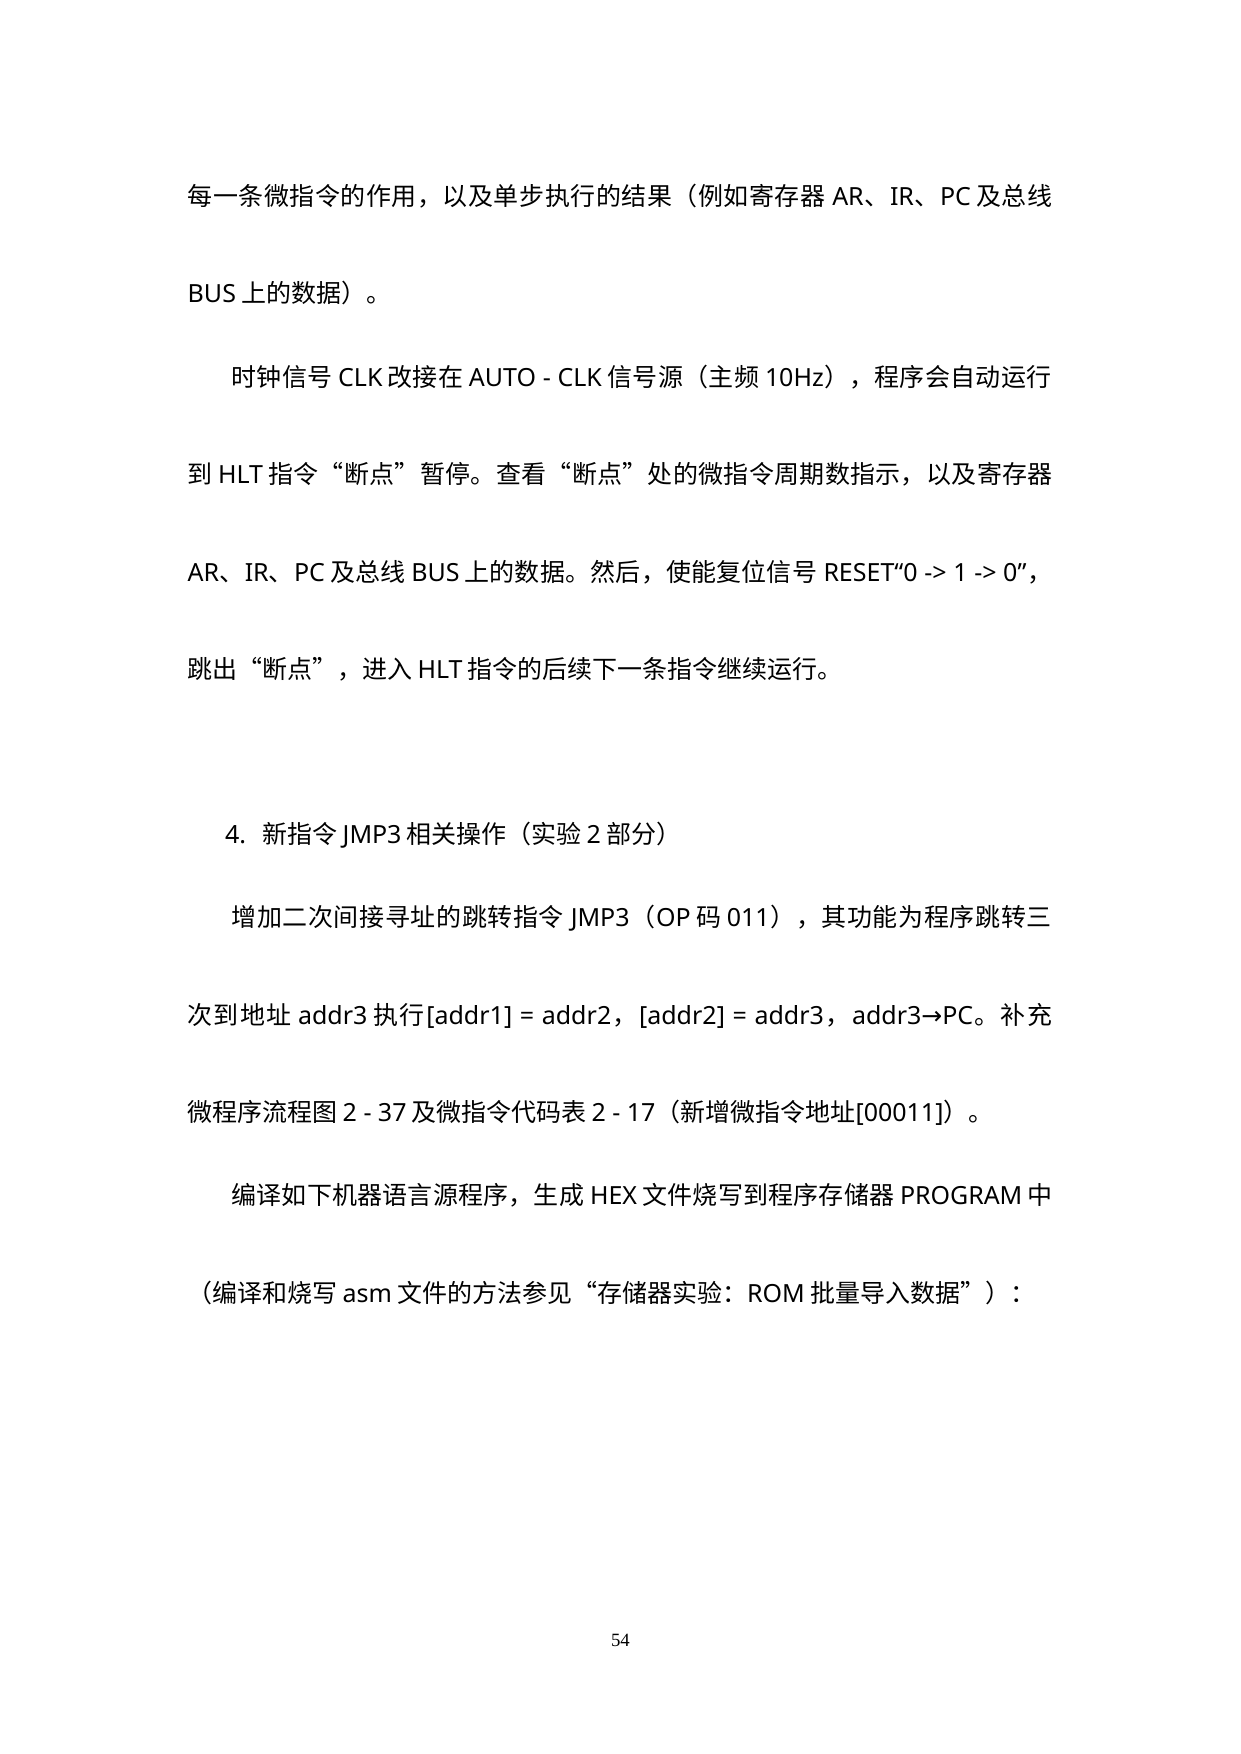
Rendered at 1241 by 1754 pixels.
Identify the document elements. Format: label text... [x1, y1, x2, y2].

list 新指令JMP3相关操作（实验2部分） [225, 800, 1053, 865]
text 时钟信号CLK改接在AUTO - CLK信号源（主频10Hz），程序会自动运行到HLT指令“断点”暂停。查看“断点”处的微指令周期数指示，以及寄存器AR、IR、PC及总线BUS上的数据。然后，使能复位信号RESET“0 -> 1 -> 0”，跳出“断点”，进入HLT指令的后续下一条指令继续运行。 [187, 343, 1053, 700]
text 编译如下机器语言源程序，生成HEX文件烧写到程序存储器PROGRAM中（编译和烧写asm文件的方法参见“存储器实验：ROM批量导入数据”）： [187, 1161, 1053, 1324]
text 增加二次间接寻址的跳转指令JMP3（OP码011），其功能为程序跳转三次到地址addr3执行[addr1] = addr2，[addr2] = addr3，addr3→PC。补充微程序流程图2 - 37及微指令代码表2 - 17（新增微指令地址[00011]）。 [187, 883, 1053, 1143]
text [187, 162, 1053, 324]
